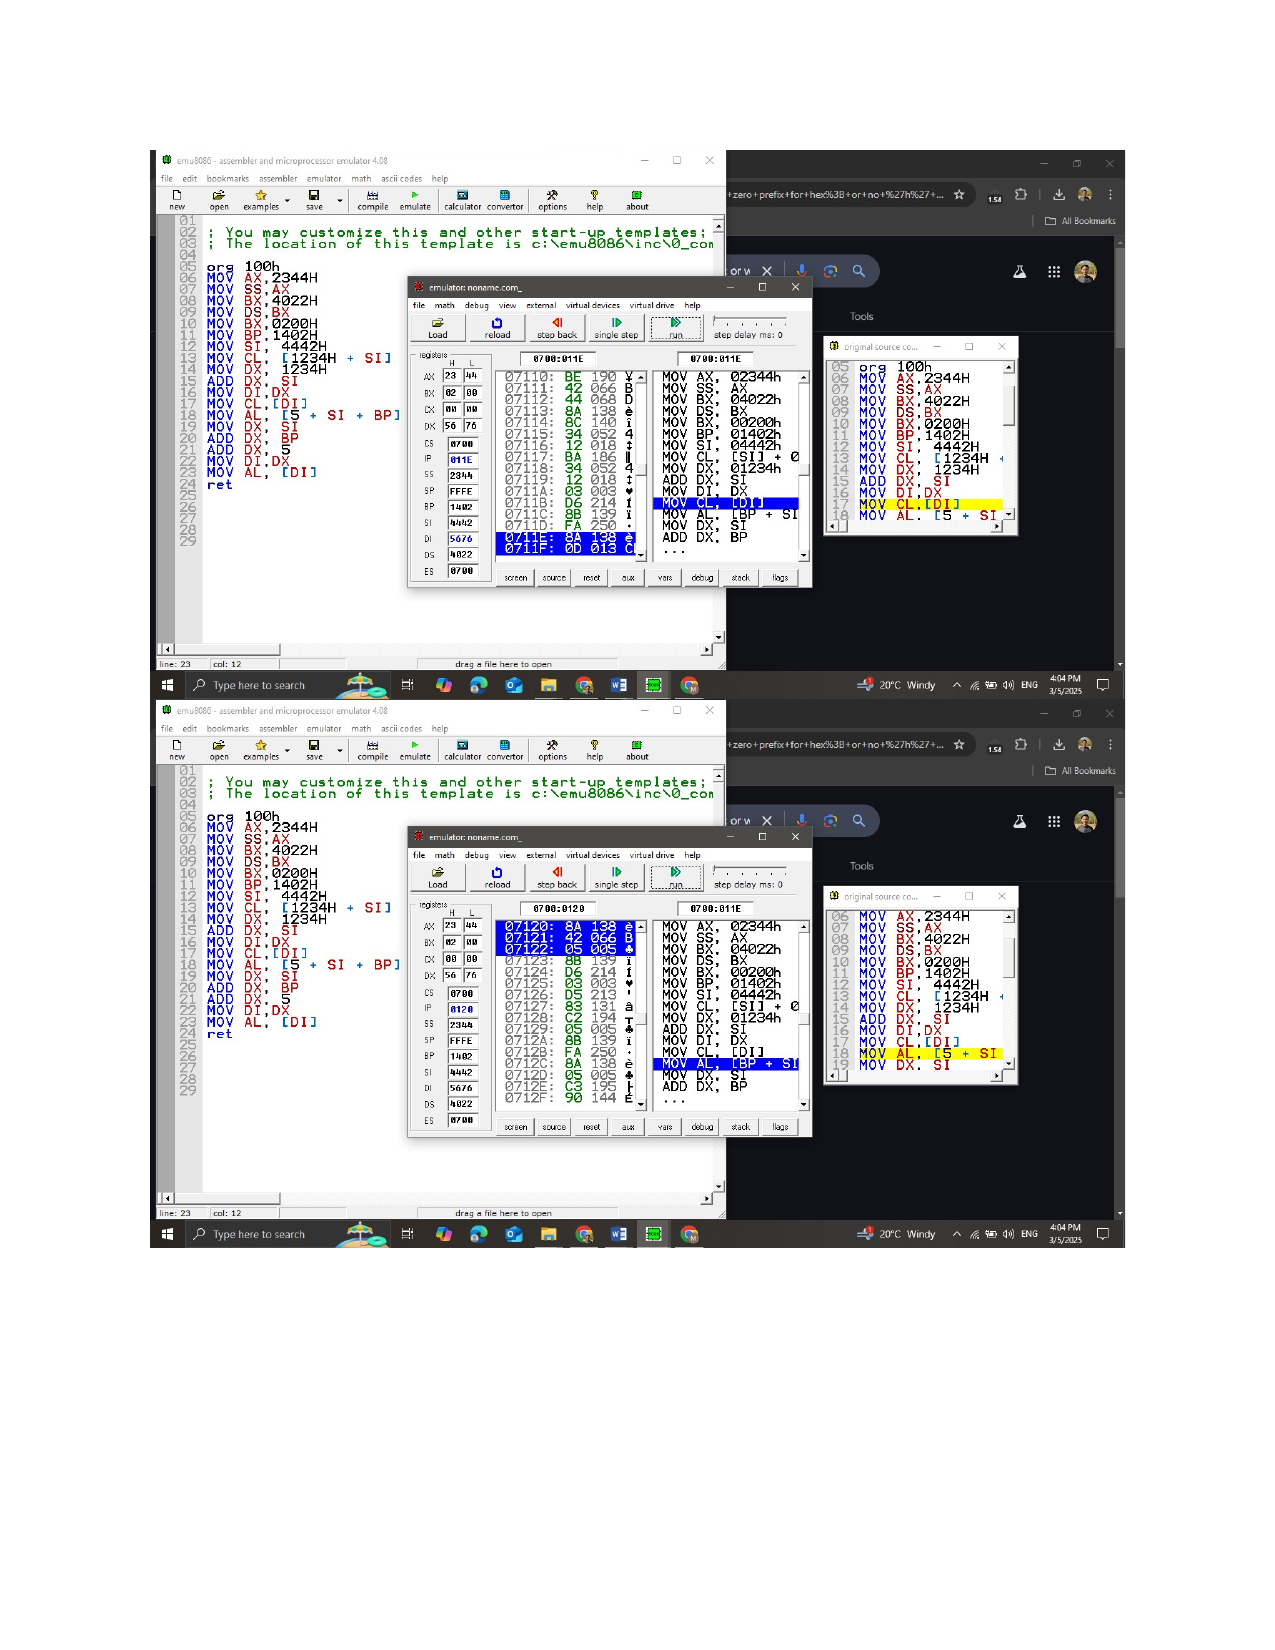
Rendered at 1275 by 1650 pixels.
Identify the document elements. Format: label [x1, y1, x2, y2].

picture [150, 150, 1125, 1248]
